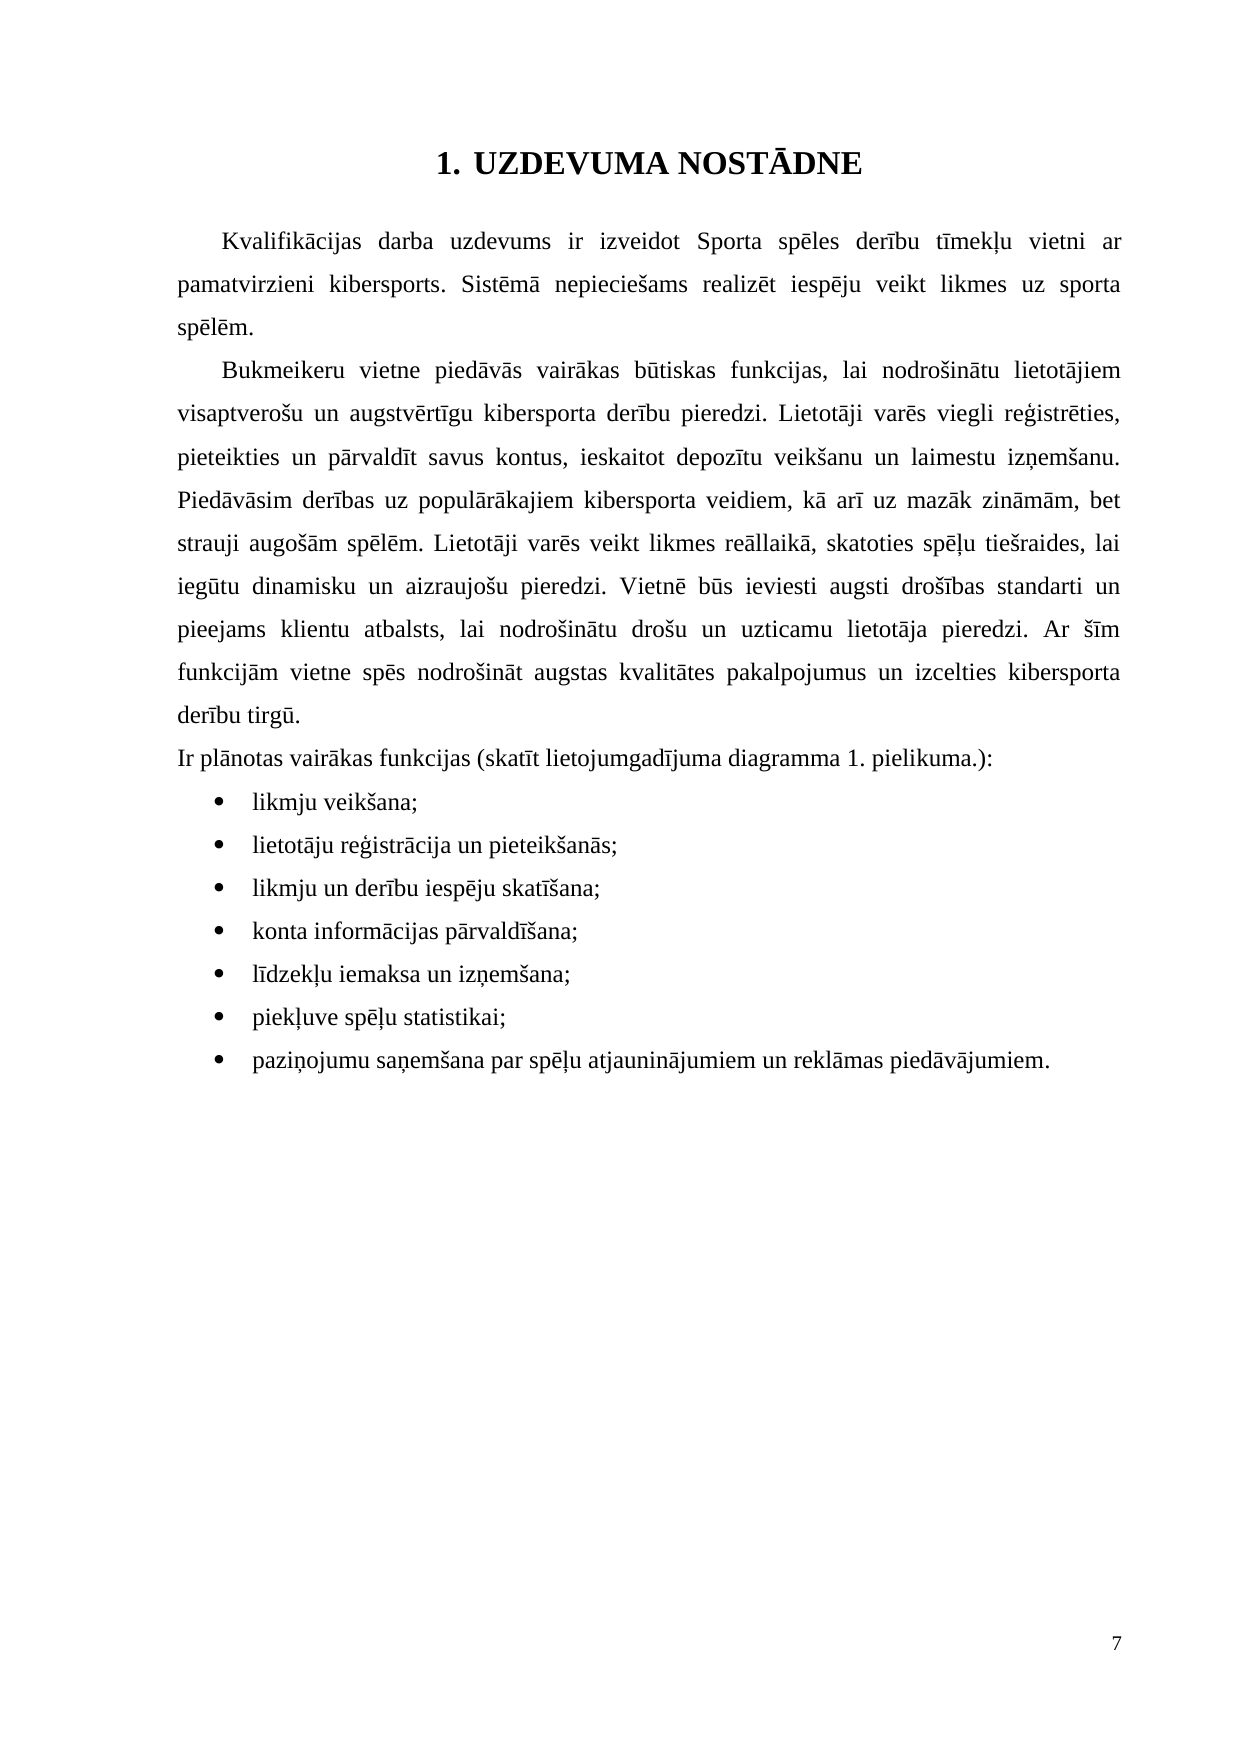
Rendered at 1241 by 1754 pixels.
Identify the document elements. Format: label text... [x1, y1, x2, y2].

subtitle UZDEVUMA NOSTĀDNE [177, 143, 1122, 182]
list paziņojumu saņemšana par spēļu atjauninājumiem un reklāmas piedāvājumiem. [214, 1045, 1122, 1074]
text Bukmeikeru vietne piedāvās vairākas būtiskas funkcijas, lai nodrošinātu lietotājiem visaptverošu un augstvērtīgu kibersporta derību pieredzi. Lietotāji varēs viegli reģistrēties, pieteikties un pārvaldīt savus kontus, ieskaitot depozītu veikšanu un laimestu izņemšanu. Piedāvāsim derības uz populārākajiem kibersporta veidiem, kā arī uz mazāk zināmām, bet strauji augošām spēlēm. Lietotāji varēs veikt likmes reāllaikā, skatoties spēļu tiešraides, lai iegūtu dinamisku un aizraujošu pieredzi. Vietnē būs ieviesti augsti drošības standarti un pieejams klientu atbalsts, lai nodrošinātu drošu un uzticamu lietotāja pieredzi. Ar šīm funkcijām vietne spēs nodrošināt augstas kvalitātes pakalpojumus un izcelties kibersporta derību tirgū. [177, 355, 1122, 729]
list līdzekļu iemaksa un izņemšana; [214, 959, 1122, 988]
list likmju veikšana; [214, 787, 1122, 815]
text Ir plānotas vairākas funkcijas (skatīt lietojumgadījuma diagramma 1. pielikuma.): [177, 743, 1122, 772]
list lietotāju reģistrācija un pieteikšanās; [214, 830, 1122, 858]
text Kvalifikācijas darba uzdevums ir izveidot Sporta spēles derību tīmekļu vietni ar pamatvirzieni kibersports. Sistēmā nepieciešams realizēt iespēju veikt likmes uz sporta spēlēm. [177, 226, 1122, 341]
list konta informācijas pārvaldīšana; [214, 916, 1122, 945]
list likmju un derību iespēju skatīšana; [214, 873, 1122, 902]
list piekļuve spēļu statistikai; [214, 1002, 1122, 1031]
